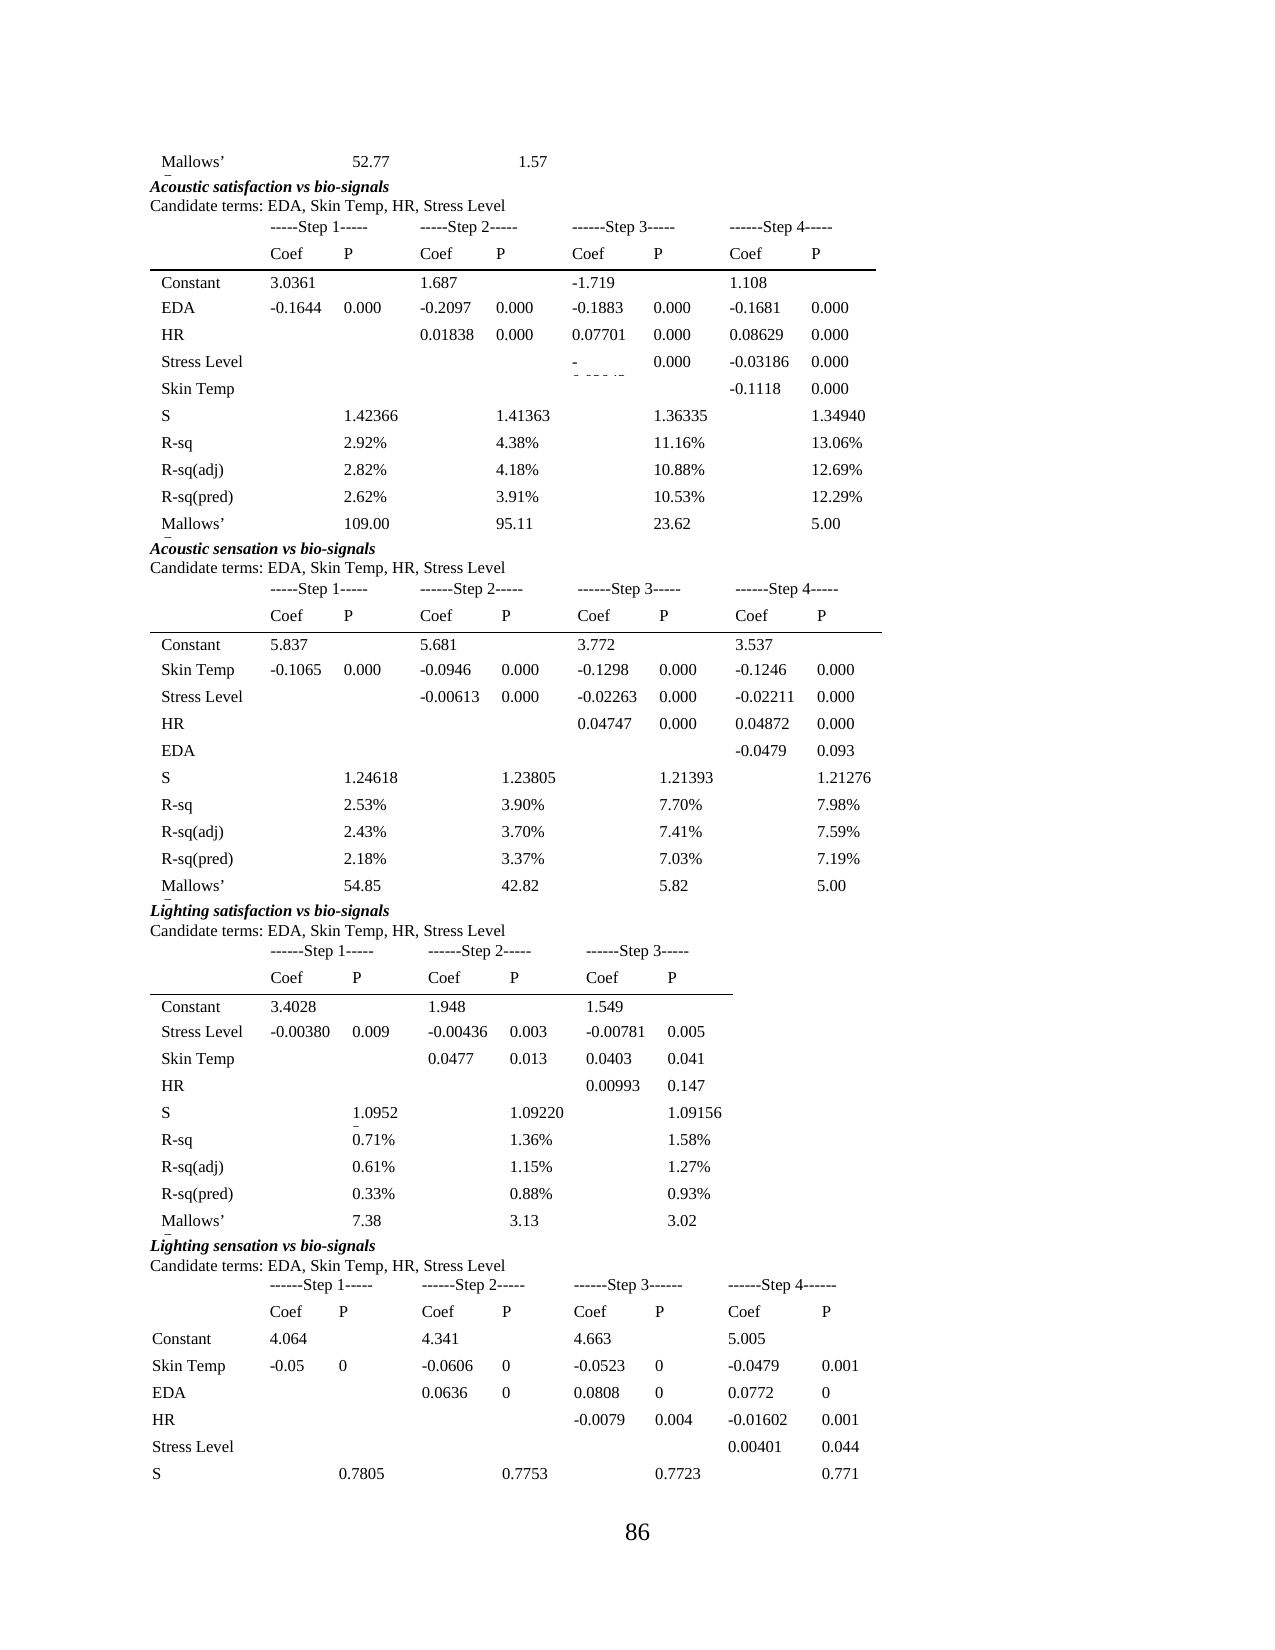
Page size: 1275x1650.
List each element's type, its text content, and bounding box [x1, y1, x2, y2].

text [150, 196, 1125, 215]
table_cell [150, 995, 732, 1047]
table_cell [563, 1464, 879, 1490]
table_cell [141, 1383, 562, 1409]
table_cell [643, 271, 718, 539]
text Lighting sensation vs bio-signals [150, 1236, 1125, 1255]
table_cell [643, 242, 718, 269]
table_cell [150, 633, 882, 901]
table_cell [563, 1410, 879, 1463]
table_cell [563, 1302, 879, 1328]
text Lighting satisfaction vs bio-signals [150, 901, 1125, 920]
text Acoustic sensation vs bio-signals [150, 539, 1125, 558]
text Candidate terms: EDA, Skin Temp, HR, Stress Level [150, 920, 1125, 939]
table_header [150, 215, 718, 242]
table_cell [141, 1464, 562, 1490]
text Candidate terms: EDA, Skin Temp, HR, Stress Level [150, 558, 1125, 577]
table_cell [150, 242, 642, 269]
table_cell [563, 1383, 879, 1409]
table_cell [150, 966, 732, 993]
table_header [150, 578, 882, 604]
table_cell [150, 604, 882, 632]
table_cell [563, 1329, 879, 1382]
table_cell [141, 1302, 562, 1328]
text Acoustic satisfaction vs bio-signals [150, 177, 1125, 196]
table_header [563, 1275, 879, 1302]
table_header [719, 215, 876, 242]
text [150, 1255, 1125, 1274]
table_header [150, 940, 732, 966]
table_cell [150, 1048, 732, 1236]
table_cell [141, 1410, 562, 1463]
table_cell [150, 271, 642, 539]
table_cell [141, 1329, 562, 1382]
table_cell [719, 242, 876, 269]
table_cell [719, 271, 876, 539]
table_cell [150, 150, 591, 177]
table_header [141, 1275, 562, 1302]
